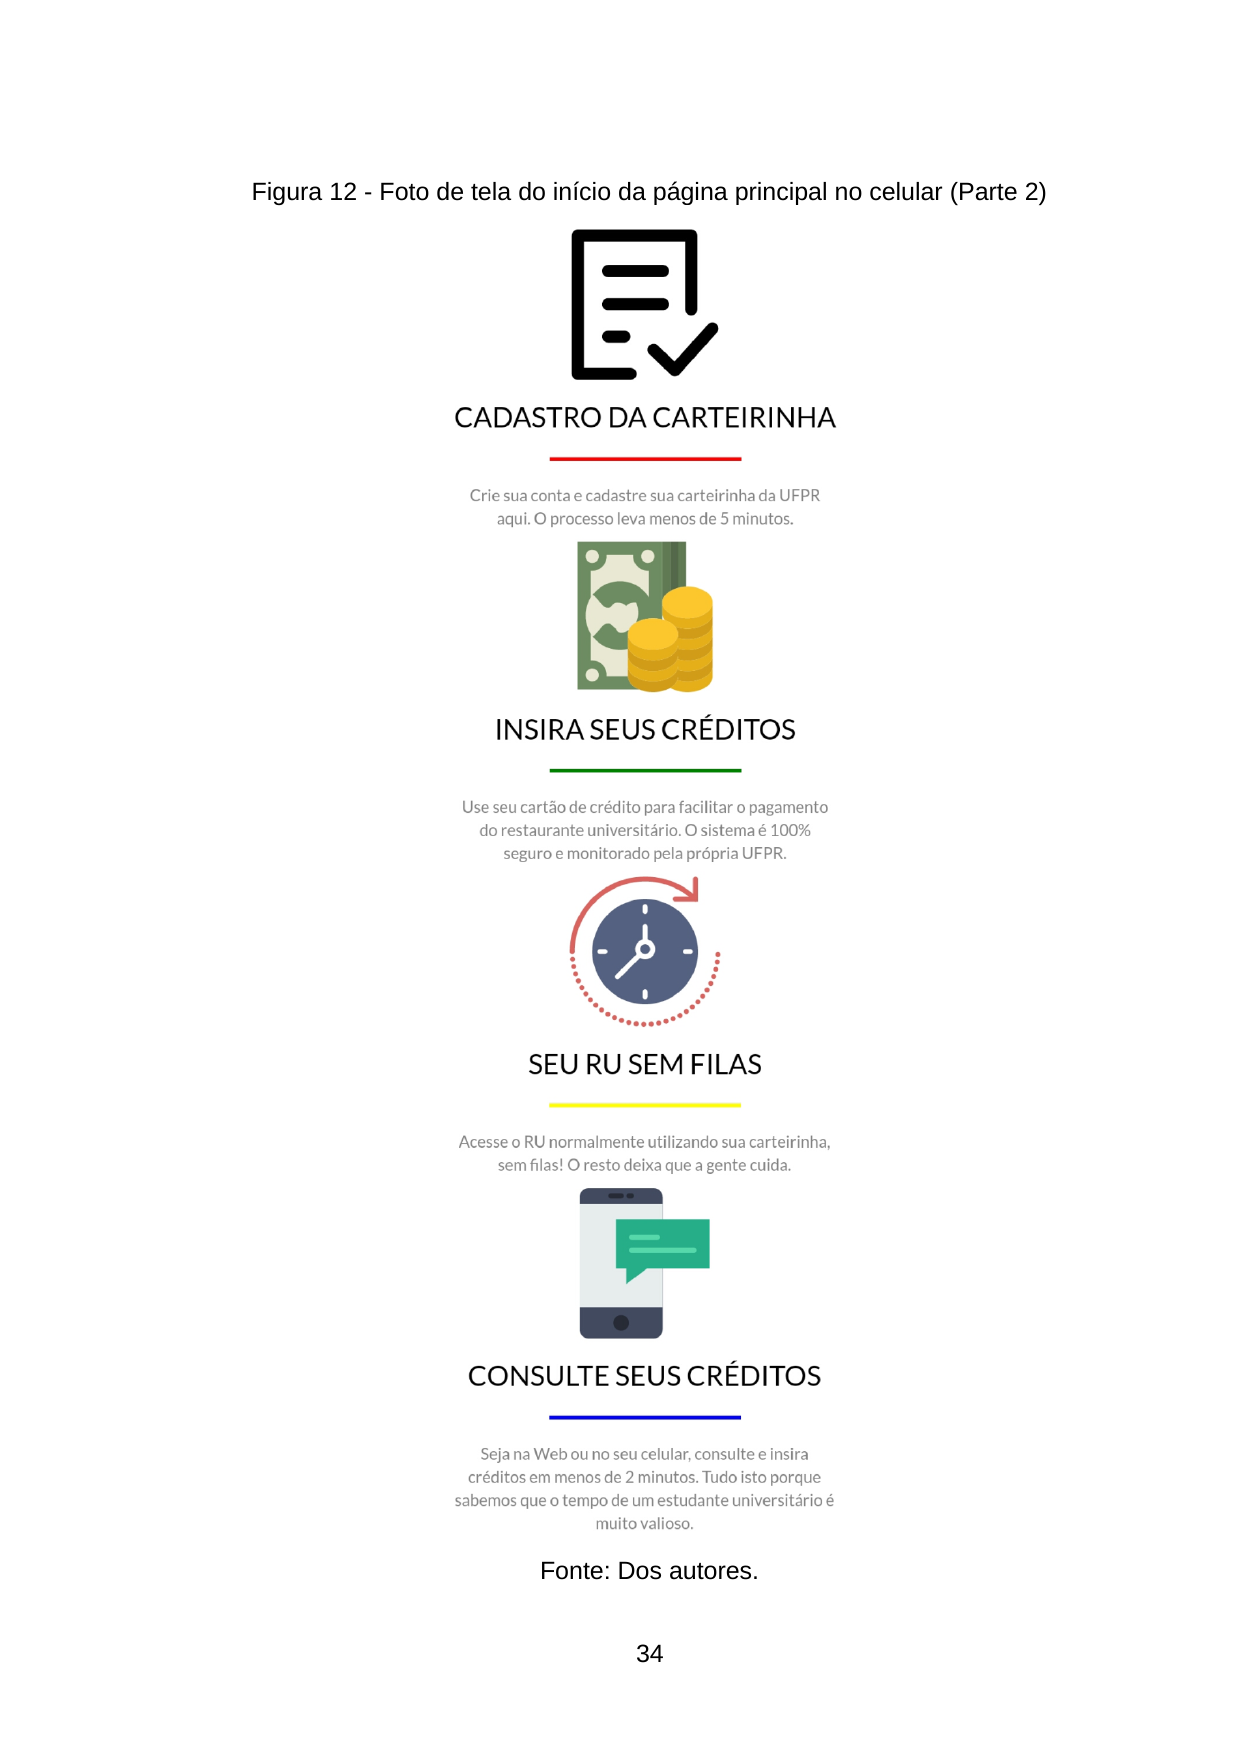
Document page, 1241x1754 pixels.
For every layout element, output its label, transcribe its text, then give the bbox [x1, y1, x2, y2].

text Figura 12 - Foto de tela do início da página principal no celular (Parte 2) [177, 177, 1122, 206]
picture [451, 205, 849, 1556]
text Fonte: Dos autores. [177, 1556, 1122, 1584]
